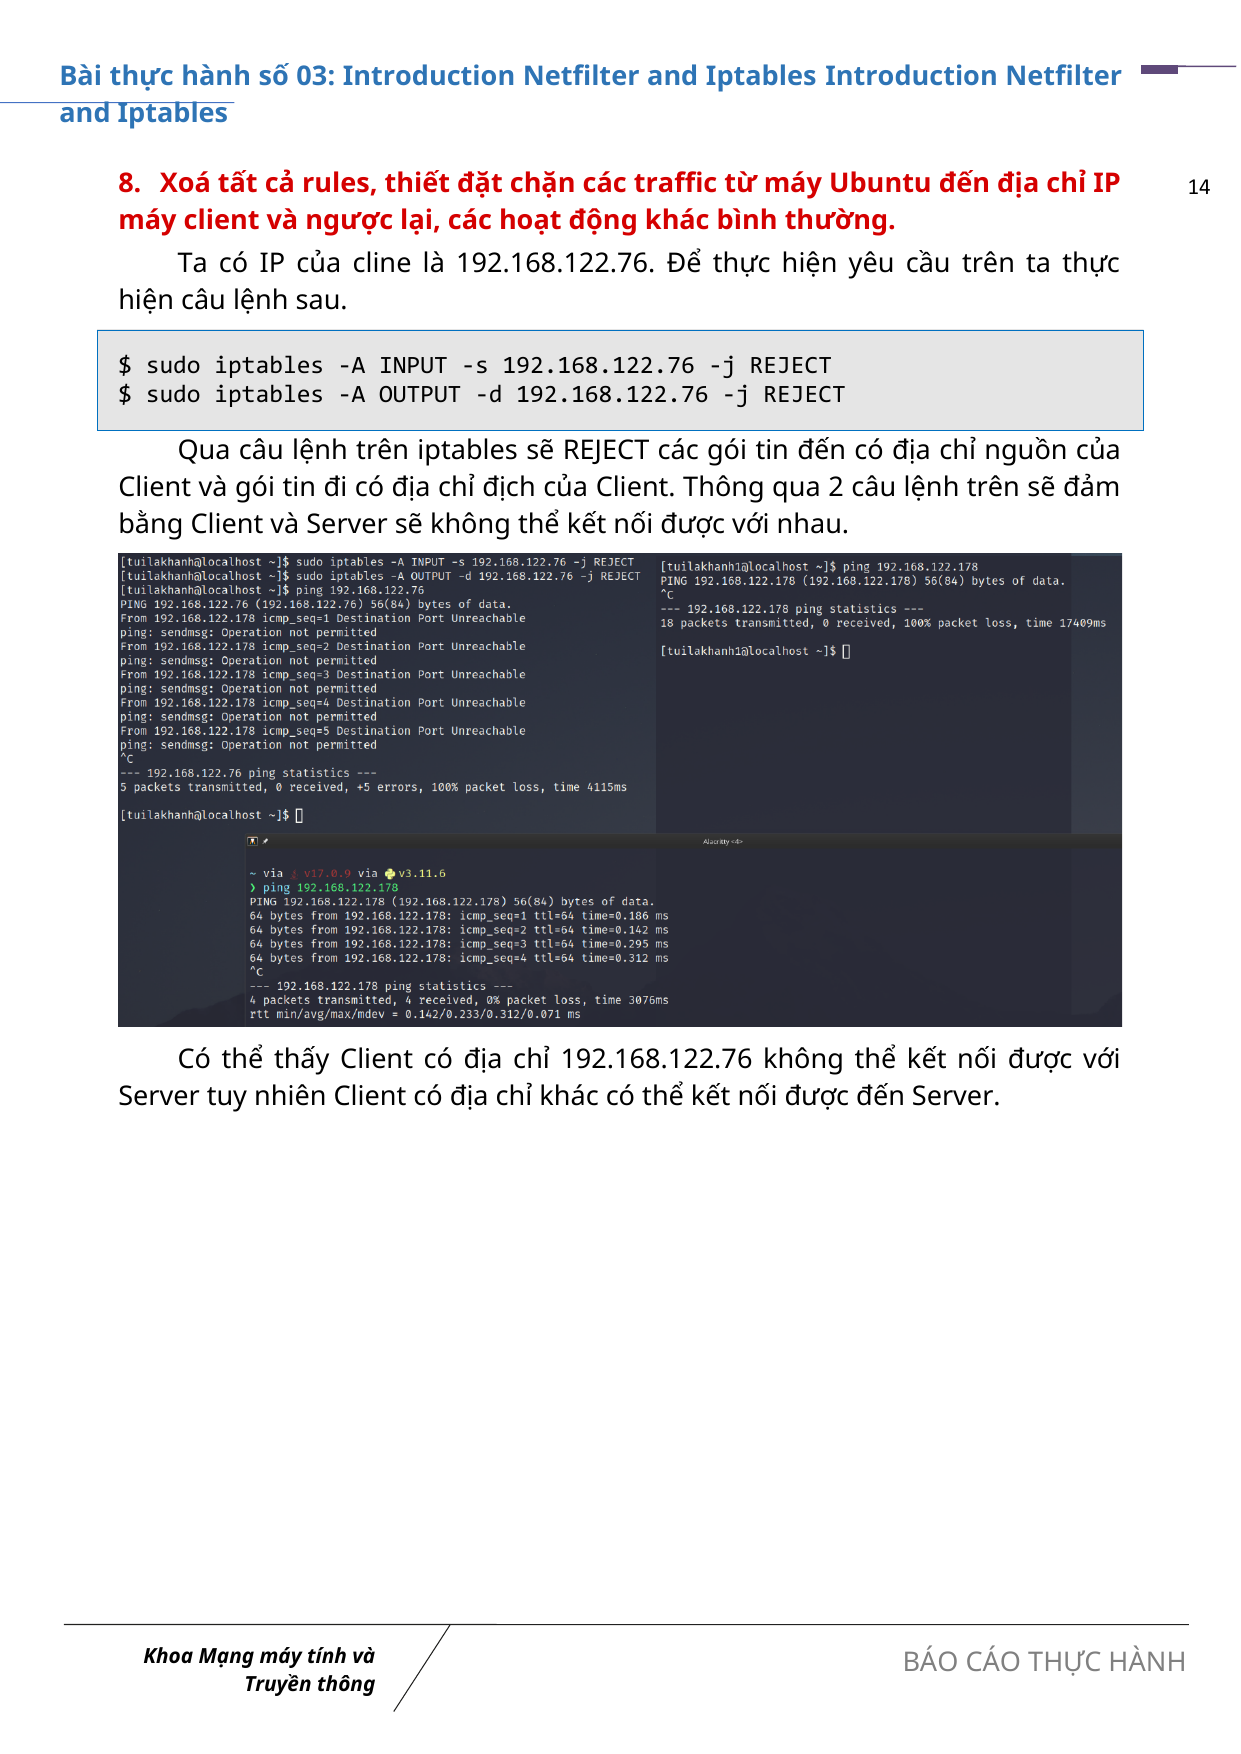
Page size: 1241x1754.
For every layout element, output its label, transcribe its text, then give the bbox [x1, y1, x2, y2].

text $ sudo iptables -A INPUT -s 192.168.122.76 -j REJECT [98, 331, 1143, 359]
picture [118, 553, 1123, 1027]
text $ sudo iptables -A OUTPUT -d 192.168.122.76 -j REJECT [98, 359, 1143, 430]
subtitle Xoá tất cả rules, thiết đặt chặn các traffic từ máy Ubuntu đến địa chỉ IP máy client và ngược lại, các hoạt động khác bình thường. [118, 163, 1122, 237]
text Qua câu lệnh trên iptables sẽ REJECT các gói tin đến có địa chỉ nguồn của Client và gói tin đi có địa chỉ địch của Client. Thông qua 2 câu lệnh trên sẽ đảm bằng Client và Server sẽ không thể kết nối được với nhau. [118, 431, 1122, 541]
text Có thể thấy Client có địa chỉ 192.168.122.76 không thể kết nối được với Server tuy nhiên Client có địa chỉ khác có thể kết nối được đến Server. [118, 1039, 1122, 1113]
text Ta có IP của cline là 192.168.122.76. Để thực hiện yêu cầu trên ta thực hiện câu lệnh sau. [118, 243, 1122, 317]
